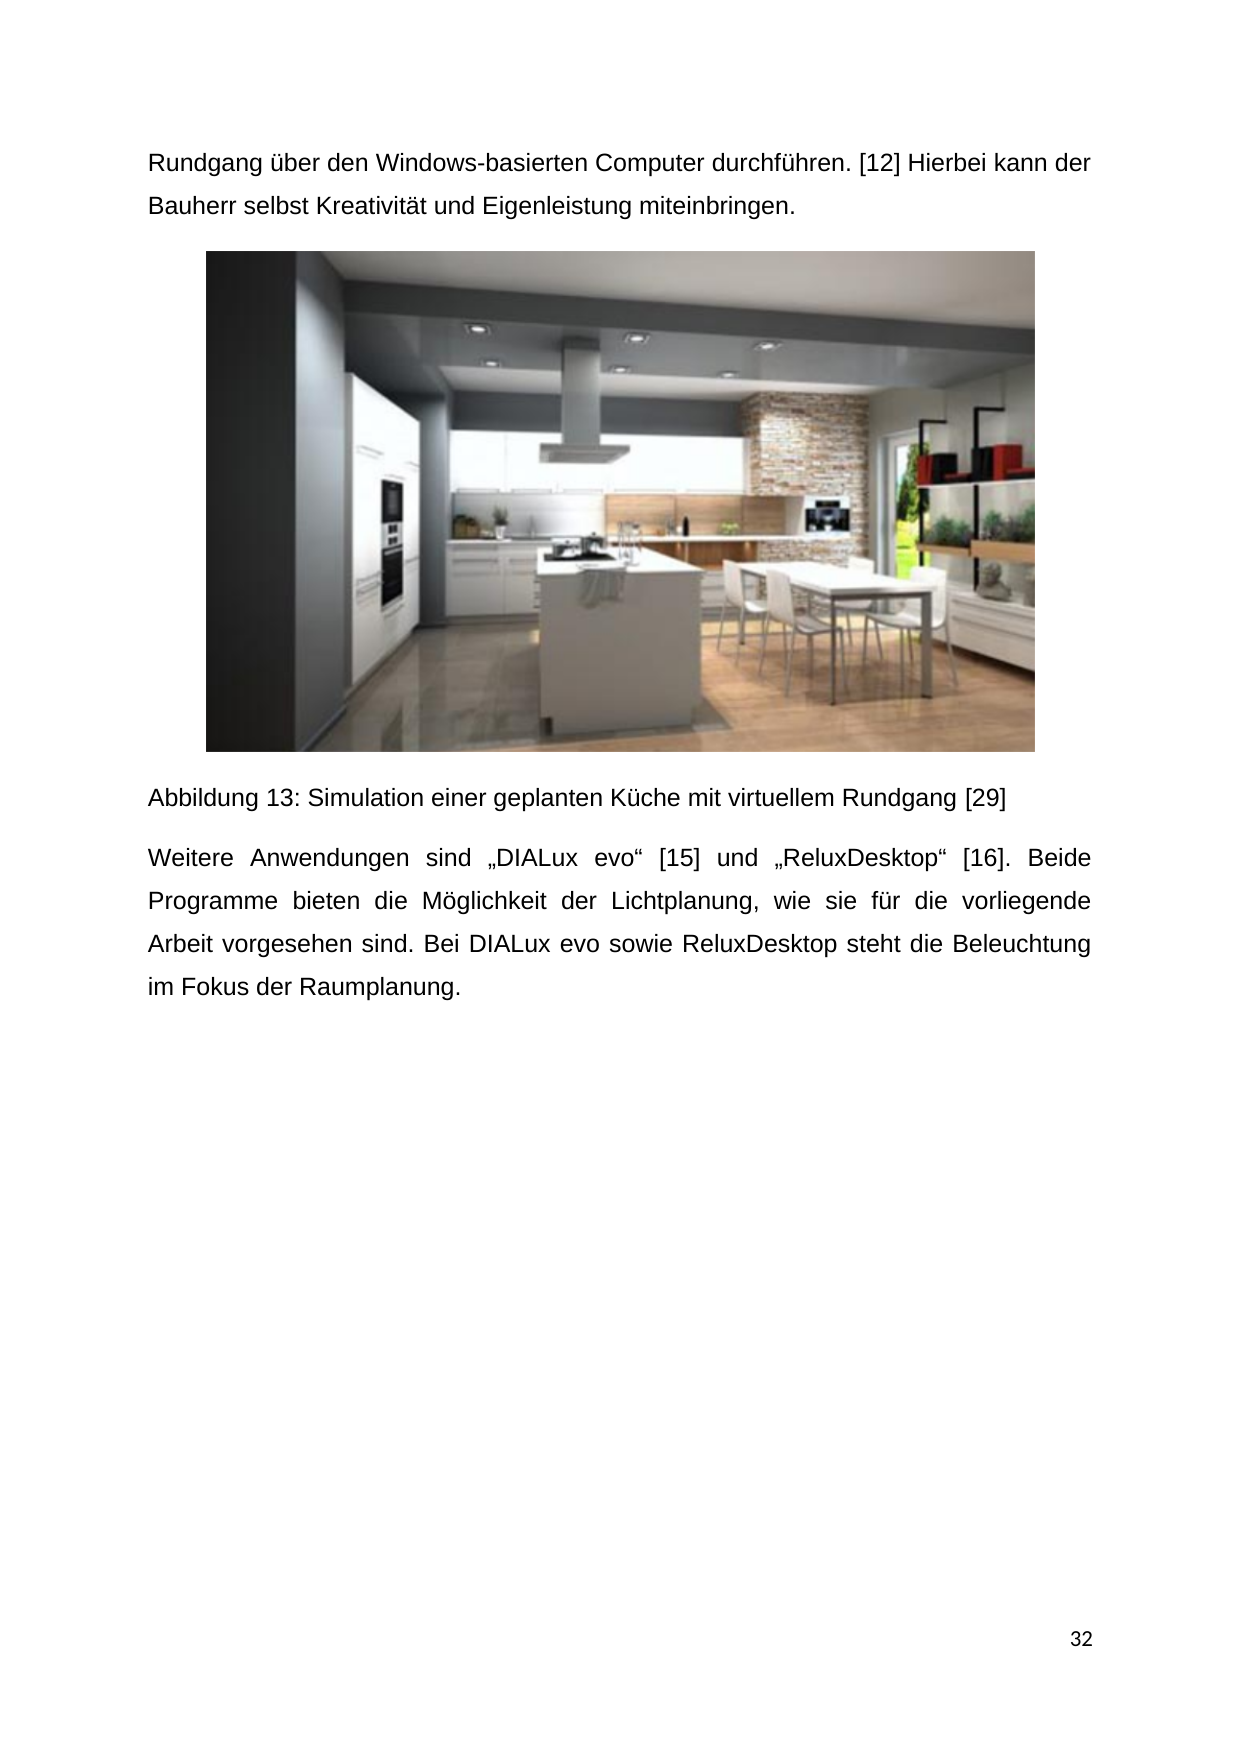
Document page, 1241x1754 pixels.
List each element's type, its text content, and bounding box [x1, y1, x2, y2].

picture [205, 250, 1036, 753]
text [148, 148, 1093, 219]
text Abbildung 13: Simulation einer geplanten Küche mit virtuellem Rundgang [29] [148, 783, 1093, 812]
text Weitere Anwendungen sind „DIALux evo“ [15] und „ReluxDesktop“ [16]. Beide Programme bieten die Möglichkeit der Lichtplanung, wie sie für die vorliegende Arbeit vorgesehen sind. Bei DIALux evo sowie ReluxDesktop steht die Beleuchtung im Fokus der Raumplanung. [148, 843, 1093, 1001]
